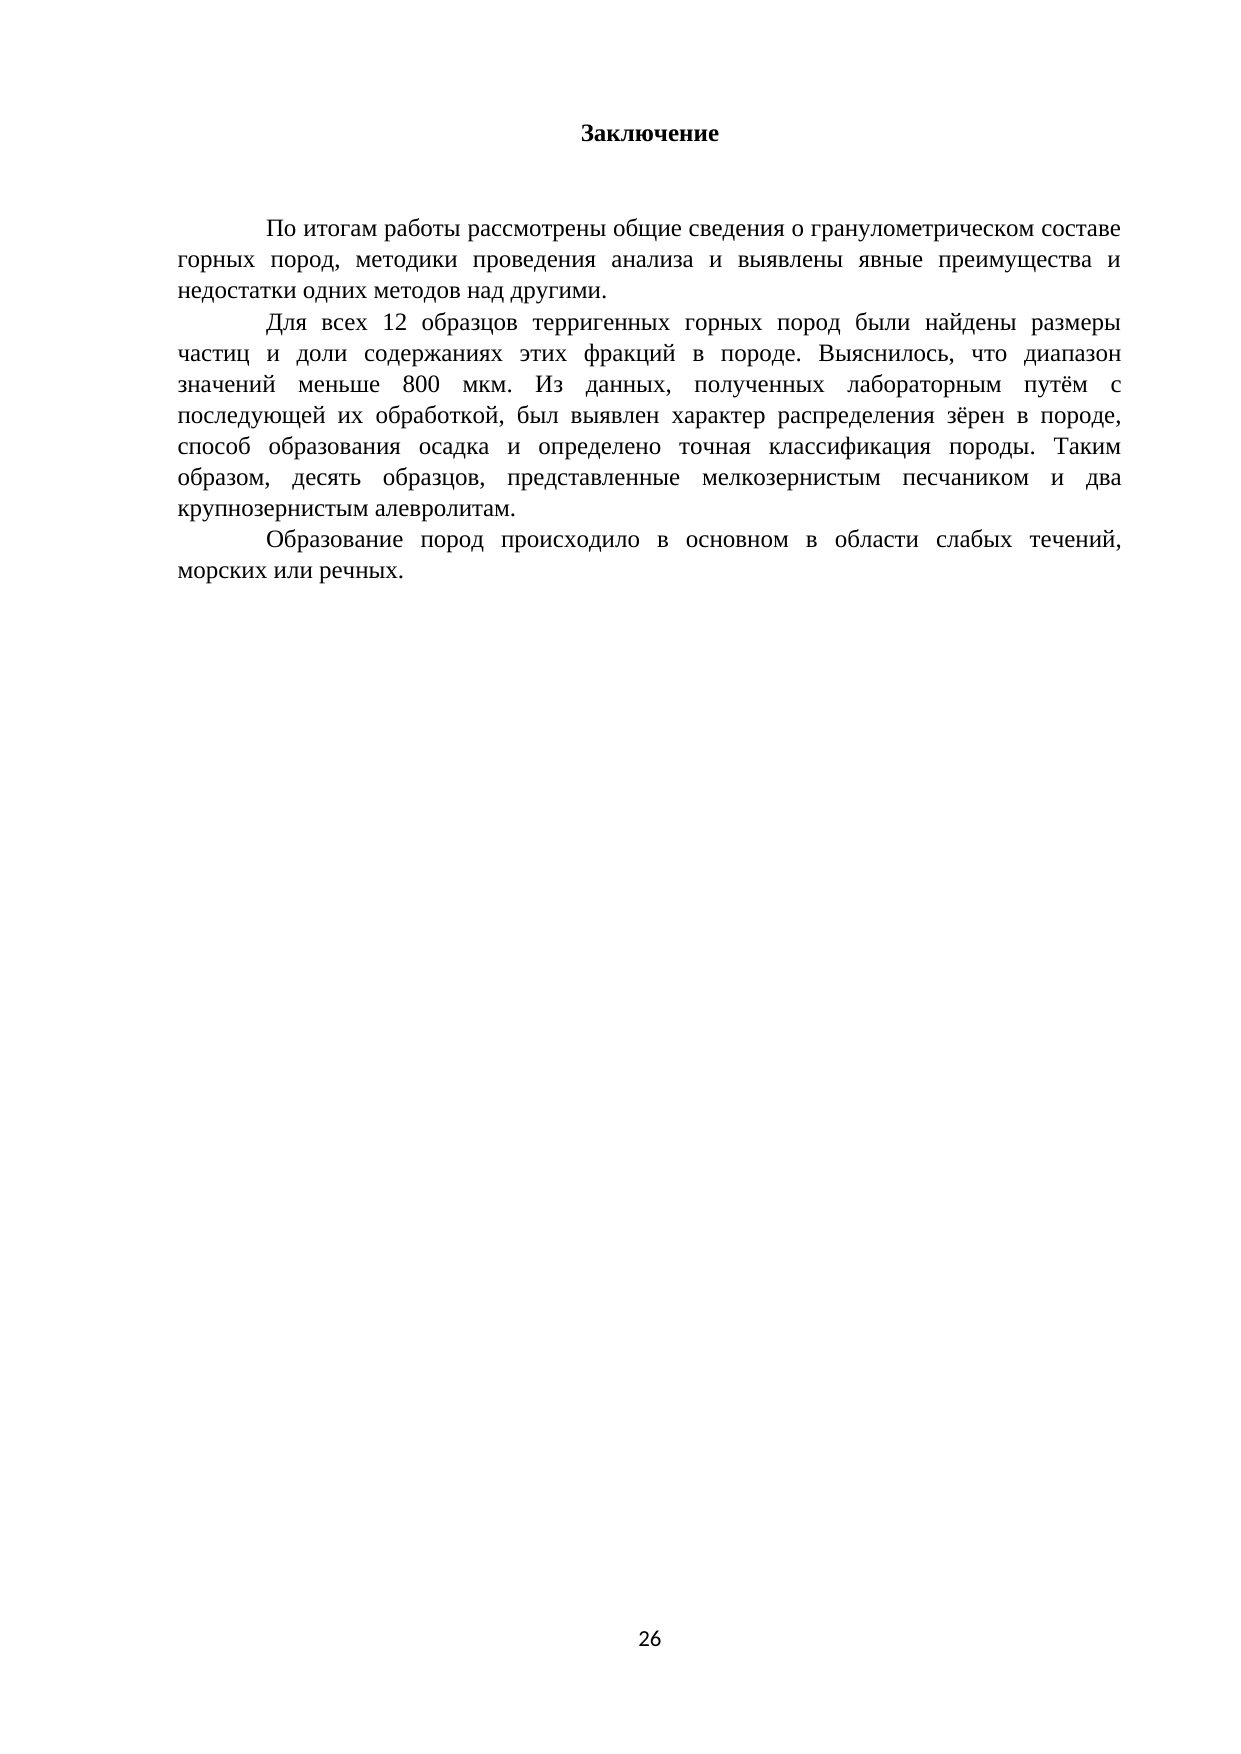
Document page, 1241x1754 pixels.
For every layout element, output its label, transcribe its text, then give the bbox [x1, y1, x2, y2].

text Образование пород происходило в основном в области слабых течений, морских или речных. [177, 524, 1122, 584]
text По итогам работы рассмотрены общие сведения о гранулометрическом составе горных пород, методики проведения анализа и выявлены явные преимущества и недостатки одних методов над другими. [177, 213, 1122, 304]
text Для всех 12 образцов терригенных горных пород были найдены размеры частиц и доли содержаниях этих фракций в породе. Выяснилось, что диапазон значений меньше 800 мкм. Из данных, полученных лабораторным путём с последующей их обработкой, был выявлен характер распределения зёрен в породе, способ образования осадка и определено точная классификация породы. Таким образом, десять образцов, представленные мелкозернистым песчаником и два крупнозернистым алевролитам. [177, 307, 1122, 522]
text Заключение [177, 118, 1122, 147]
